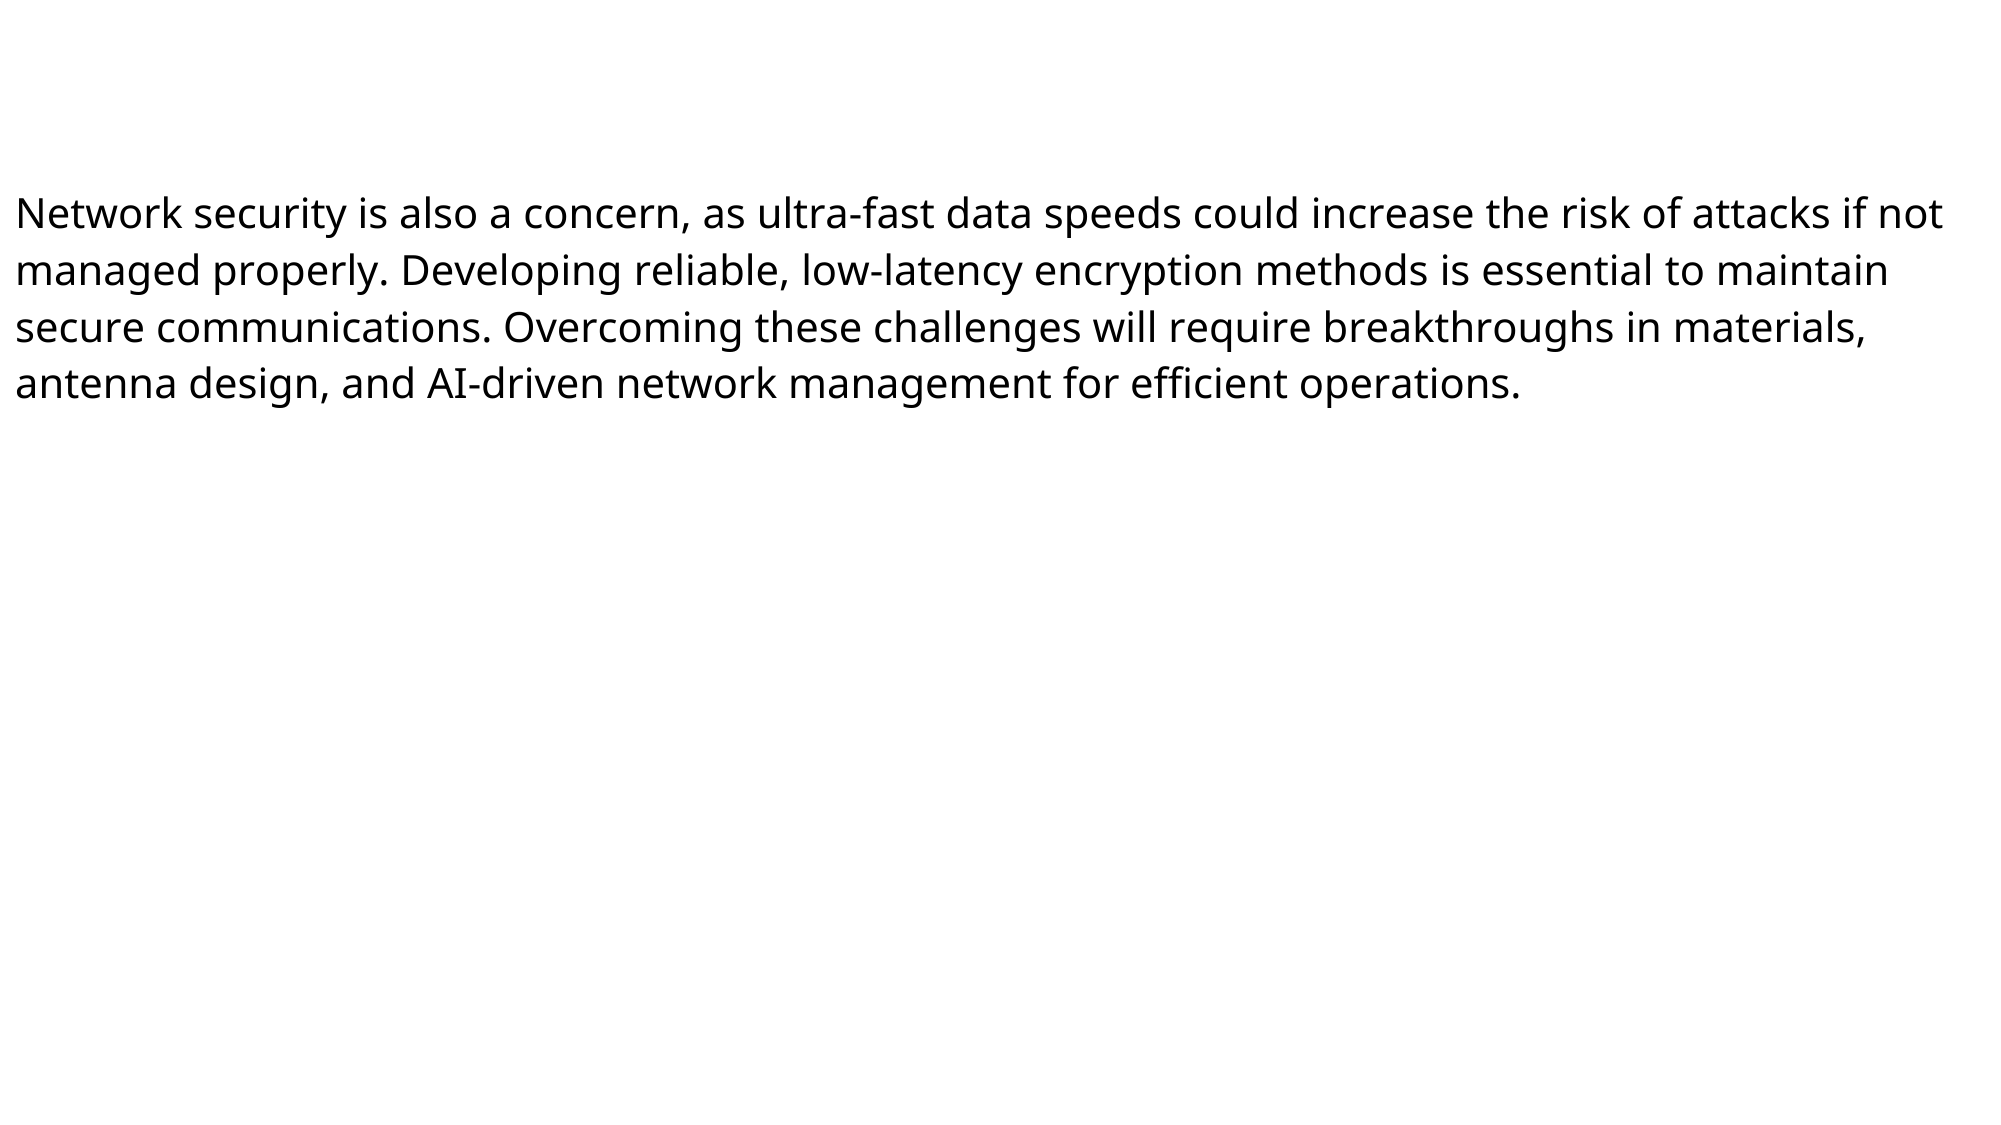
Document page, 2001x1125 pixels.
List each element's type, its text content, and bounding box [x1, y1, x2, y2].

text Network security is also a concern, as ultra-fast data speeds could increase the risk of attacks if not managed properly. Developing reliable, low-latency encryption methods is essential to maintain secure communications. Overcoming these challenges will require breakthroughs in materials, antenna design, and AI-driven network management for efficient operations. [15, 184, 1971, 411]
